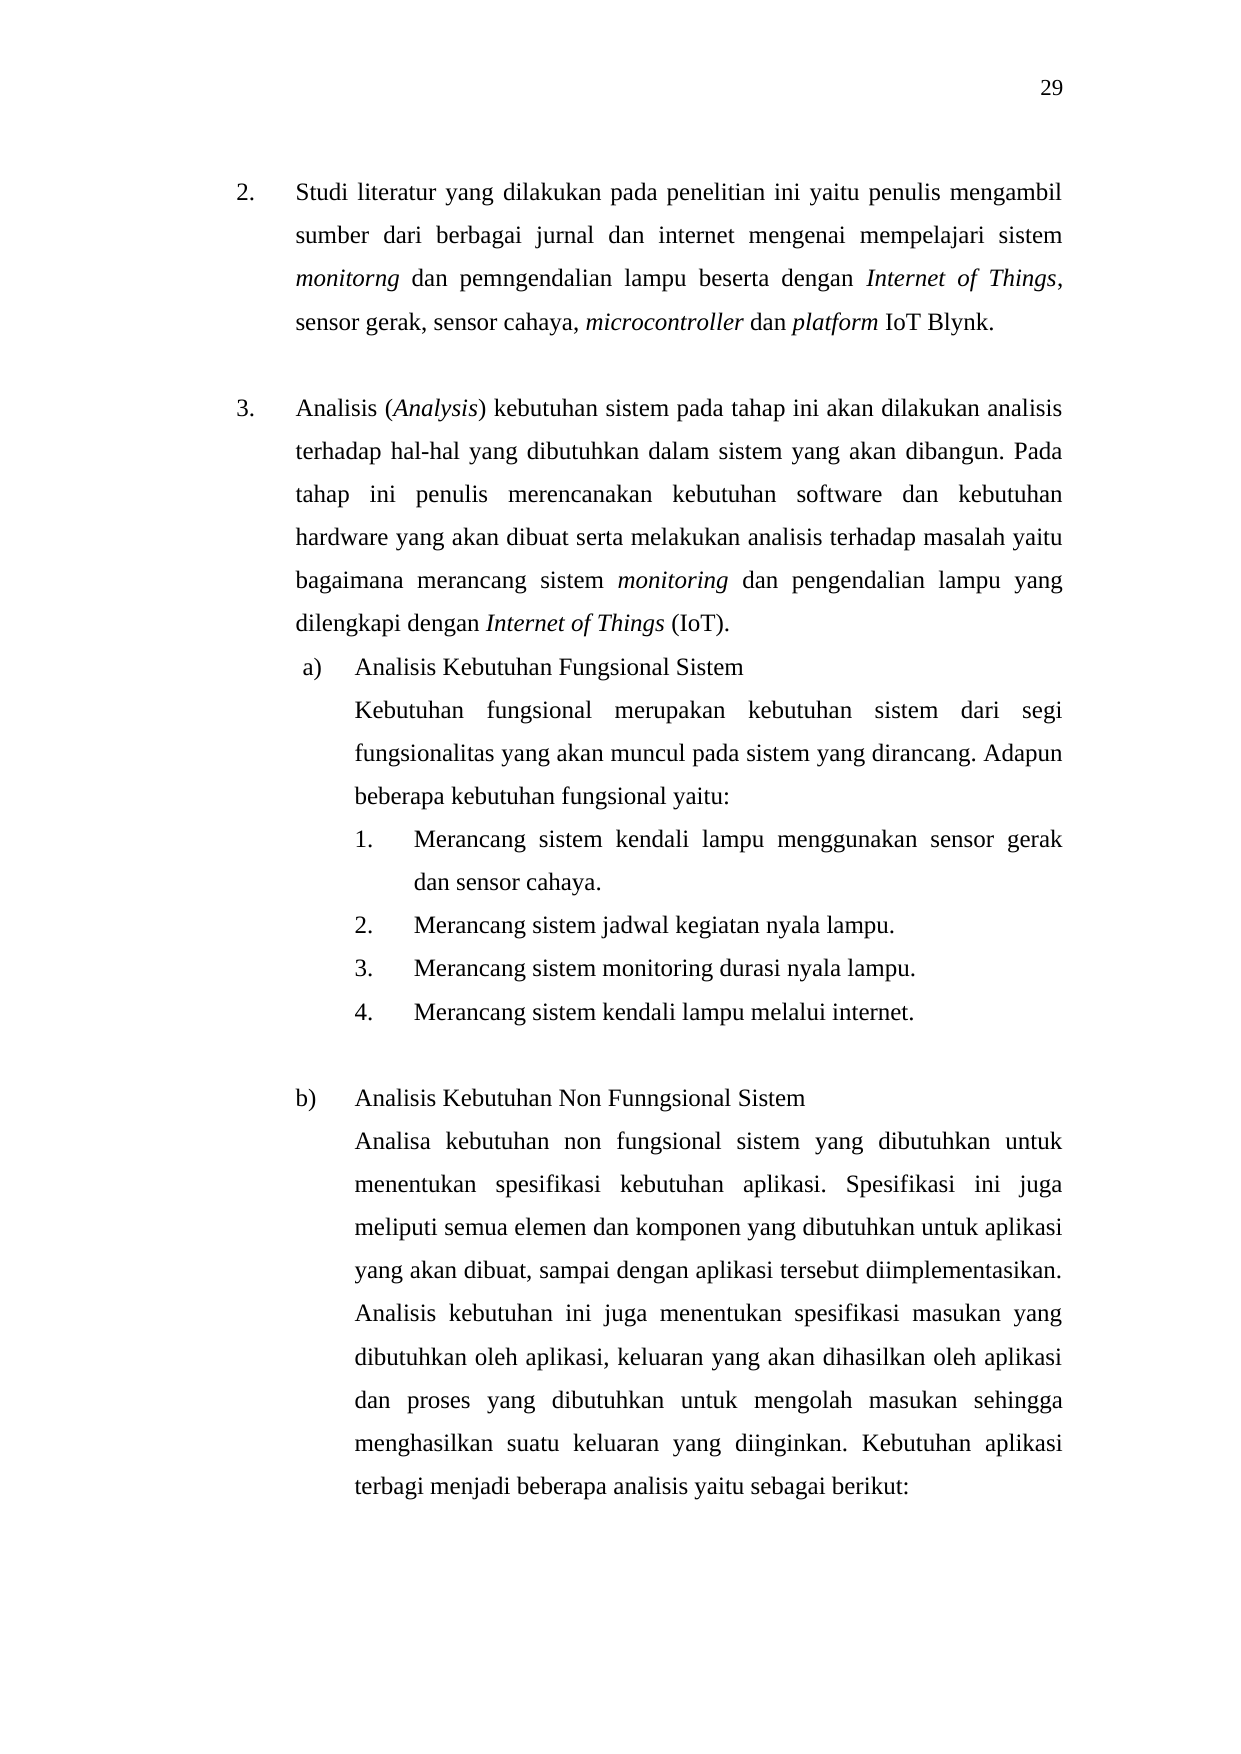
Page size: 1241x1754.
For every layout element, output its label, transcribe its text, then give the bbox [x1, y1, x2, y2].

list Merancang sistem jadwal kegiatan nyala lampu. [354, 910, 1063, 939]
list Analisa kebutuhan non fungsional sistem yang dibutuhkan untuk menentukan spesifikasi kebutuhan aplikasi. Spesifikasi ini juga meliputi semua elemen dan komponen yang dibutuhkan untuk aplikasi yang akan dibuat, sampai dengan aplikasi tersebut diimplementasikan. Analisis kebutuhan ini juga menentukan spesifikasi masukan yang dibutuhkan oleh aplikasi, keluaran yang akan dihasilkan oleh aplikasi dan proses yang dibutuhkan untuk mengolah masukan sehingga menghasilkan suatu keluaran yang diinginkan. Kebutuhan aplikasi terbagi menjadi beberapa analisis yaitu sebagai berikut: [354, 1126, 1063, 1500]
list Merancang sistem kendali lampu menggunakan sensor gerak dan sensor cahaya. [354, 824, 1063, 896]
list Analisis (Analysis) kebutuhan sistem pada tahap ini akan dilakukan analisis terhadap hal-hal yang dibutuhkan dalam sistem yang akan dibangun. Pada tahap ini penulis merencanakan kebutuhan software dan kebutuhan hardware yang akan dibuat serta melakukan analisis terhadap masalah yaitu bagaimana merancang sistem monitoring dan pengendalian lampu yang dilengkapi dengan Internet of Things (IoT). [236, 393, 1063, 637]
list Merancang sistem kendali lampu melalui internet. [354, 997, 1063, 1025]
list Analisis Kebutuhan Fungsional Sistem [302, 652, 1063, 680]
list Studi literatur yang dilakukan pada penelitian ini yaitu penulis mengambil sumber dari berbagai jurnal dan internet mengenai mempelajari sistem monitorng dan pemngendalian lampu beserta dengan Internet of Things, sensor gerak, sensor cahaya, microcontroller dan platform IoT Blynk. [236, 177, 1063, 335]
list Merancang sistem monitoring durasi nyala lampu. [354, 953, 1063, 982]
list Kebutuhan fungsional merupakan kebutuhan sistem dari segi fungsionalitas yang akan muncul pada sistem yang dirancang. Adapun beberapa kebutuhan fungsional yaitu: [354, 695, 1063, 810]
list Analisis Kebutuhan Non Funngsional Sistem [295, 1083, 1063, 1112]
